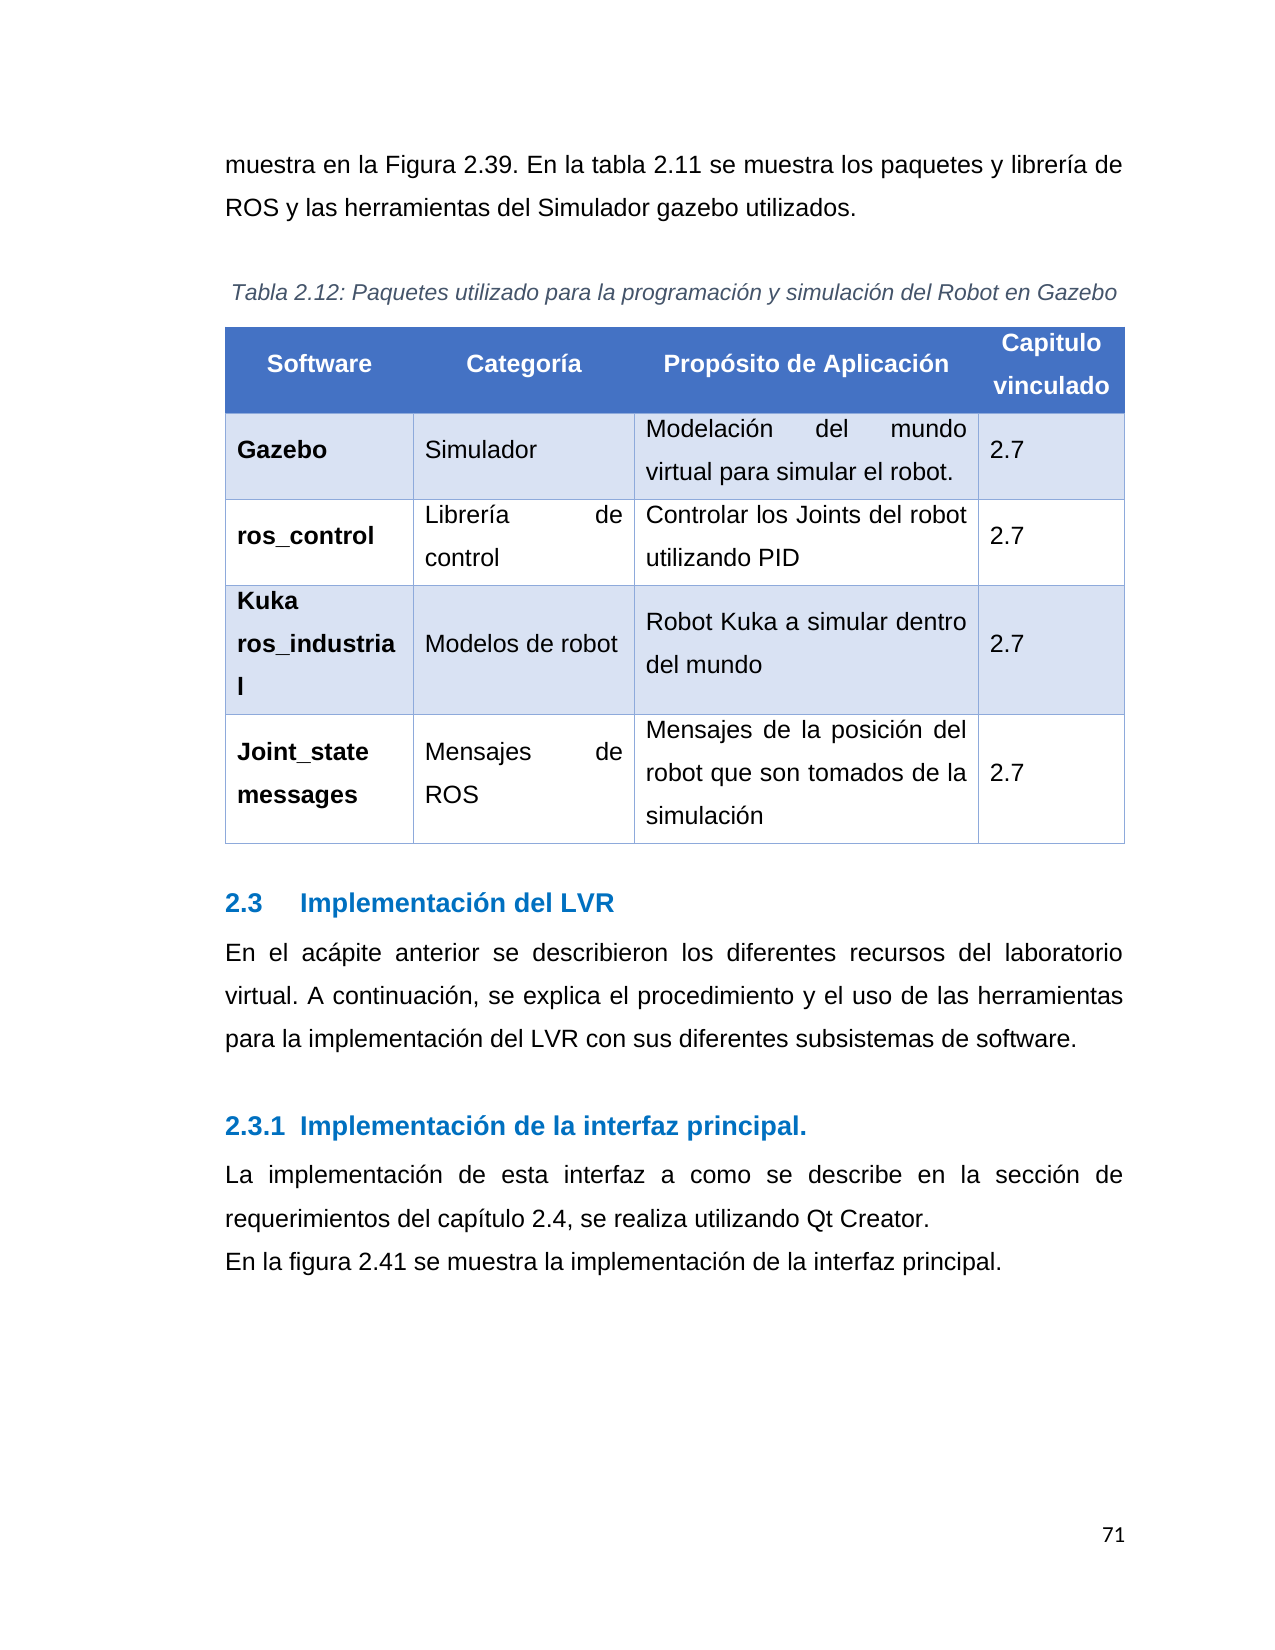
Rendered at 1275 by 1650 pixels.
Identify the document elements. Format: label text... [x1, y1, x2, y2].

table_cell Joint_state messages [226, 715, 413, 843]
table_cell Robot Kuka a simular dentro del mundo [635, 586, 978, 714]
table_cell ros_control [226, 500, 413, 585]
table_cell Modelos de robot [414, 586, 634, 714]
list Implementación del LVR [225, 887, 1125, 918]
table_cell Controlar los Joints del robot utilizando PID [635, 500, 978, 585]
table_cell Simulador [414, 414, 634, 499]
text La implementación de esta interfaz a como se describe en la sección de requerimientos del capítulo 2.4, se realiza utilizando Qt Creator. [225, 1161, 1125, 1232]
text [225, 150, 1125, 222]
table_cell Kuka ros_industrial [226, 586, 413, 714]
list Implementación de la interfaz principal. [225, 1110, 1125, 1141]
table_cell 2.7 [979, 715, 1124, 843]
table_cell Mensajes de la posición del robot que son tomados de la simulación [635, 715, 978, 843]
table_cell Modelación del mundo virtual para simular el robot. [635, 414, 978, 499]
text En la figura 2.41 se muestra la implementación de la interfaz principal. [225, 1247, 1125, 1276]
text En el acápite anterior se describieron los diferentes recursos del laboratorio virtual. A continuación, se explica el procedimiento y el uso de las herramientas para la implementación del LVR con sus diferentes subsistemas de software. [225, 938, 1125, 1053]
table_header Software [226, 328, 413, 413]
table_cell 2.7 [979, 500, 1124, 585]
table_cell Librería de control [414, 500, 634, 585]
table_header Propósito de Aplicación [635, 328, 978, 413]
table_cell Mensajes de ROS [414, 715, 634, 843]
table_cell 2.7 [979, 414, 1124, 499]
table_header Categoría [414, 328, 634, 413]
table_header Capitulo vinculado [979, 328, 1124, 413]
table_cell Gazebo [226, 414, 413, 499]
text Tabla 2.12: Paquetes utilizado para la programación y simulación del Robot en Gazebo [225, 279, 1125, 306]
table_cell 2.7 [979, 586, 1124, 714]
